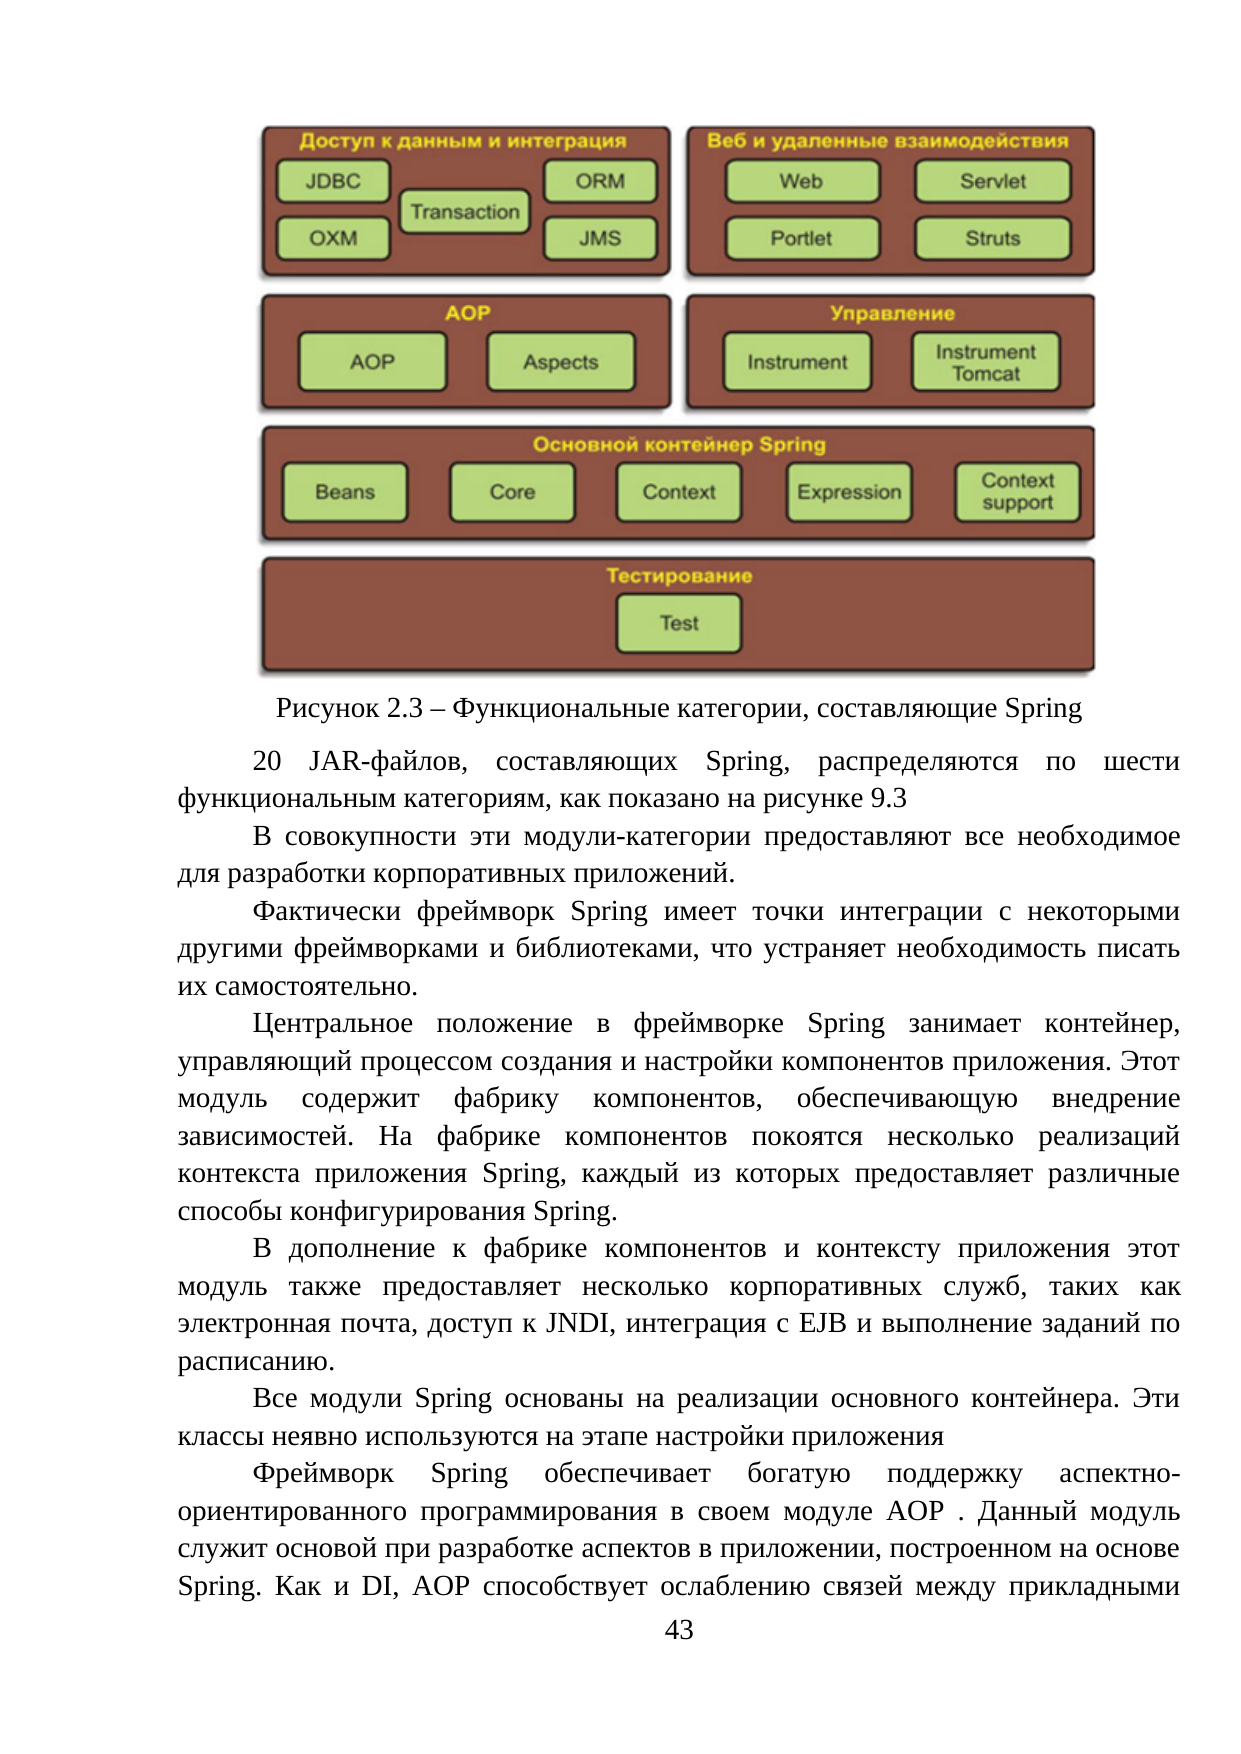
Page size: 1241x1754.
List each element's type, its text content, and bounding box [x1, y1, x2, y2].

text Рисунок 2.3 – Функциональные категории, составляющие Spring [177, 690, 1181, 723]
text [177, 1453, 1181, 1603]
text Фактически фреймворк Spring имеет точки интеграции с некоторыми другими фреймворками и библиотеками, что устраняет необходимость писать их самостоятельно. [177, 890, 1181, 1003]
text В дополнение к фабрике компонентов и контексту приложения этот модуль также предоставляет несколько корпоративных служб, таких как электронная почта, доступ к JNDI, интеграция с EJB и выполнение заданий по расписанию. [177, 1228, 1181, 1378]
text Центральное положение в фреймворке Spring занимает контейнер, управляющий процессом создания и настройки компонентов приложения. Этот модуль содержит фабрику компонентов, обеспечивающую внедрение зависимостей. На фабрике компонентов покоятся несколько реализаций контекста приложения Spring, каждый из которых предоставляет различные способы конфигурирования Spring. [177, 1003, 1181, 1228]
picture [251, 118, 1107, 690]
text В совокупности эти модули-категории предоставляют все необходимое для разработки корпоративных приложений. [177, 815, 1181, 890]
text Все модули Spring основаны на реализации основного контейнера. Эти классы неявно используются на этапе настройки приложения [177, 1378, 1181, 1453]
text 20 JAR-файлов, составляющих Spring, распределяются по шести функциональным категориям, как показано на рисунке 9.3 [177, 740, 1181, 815]
